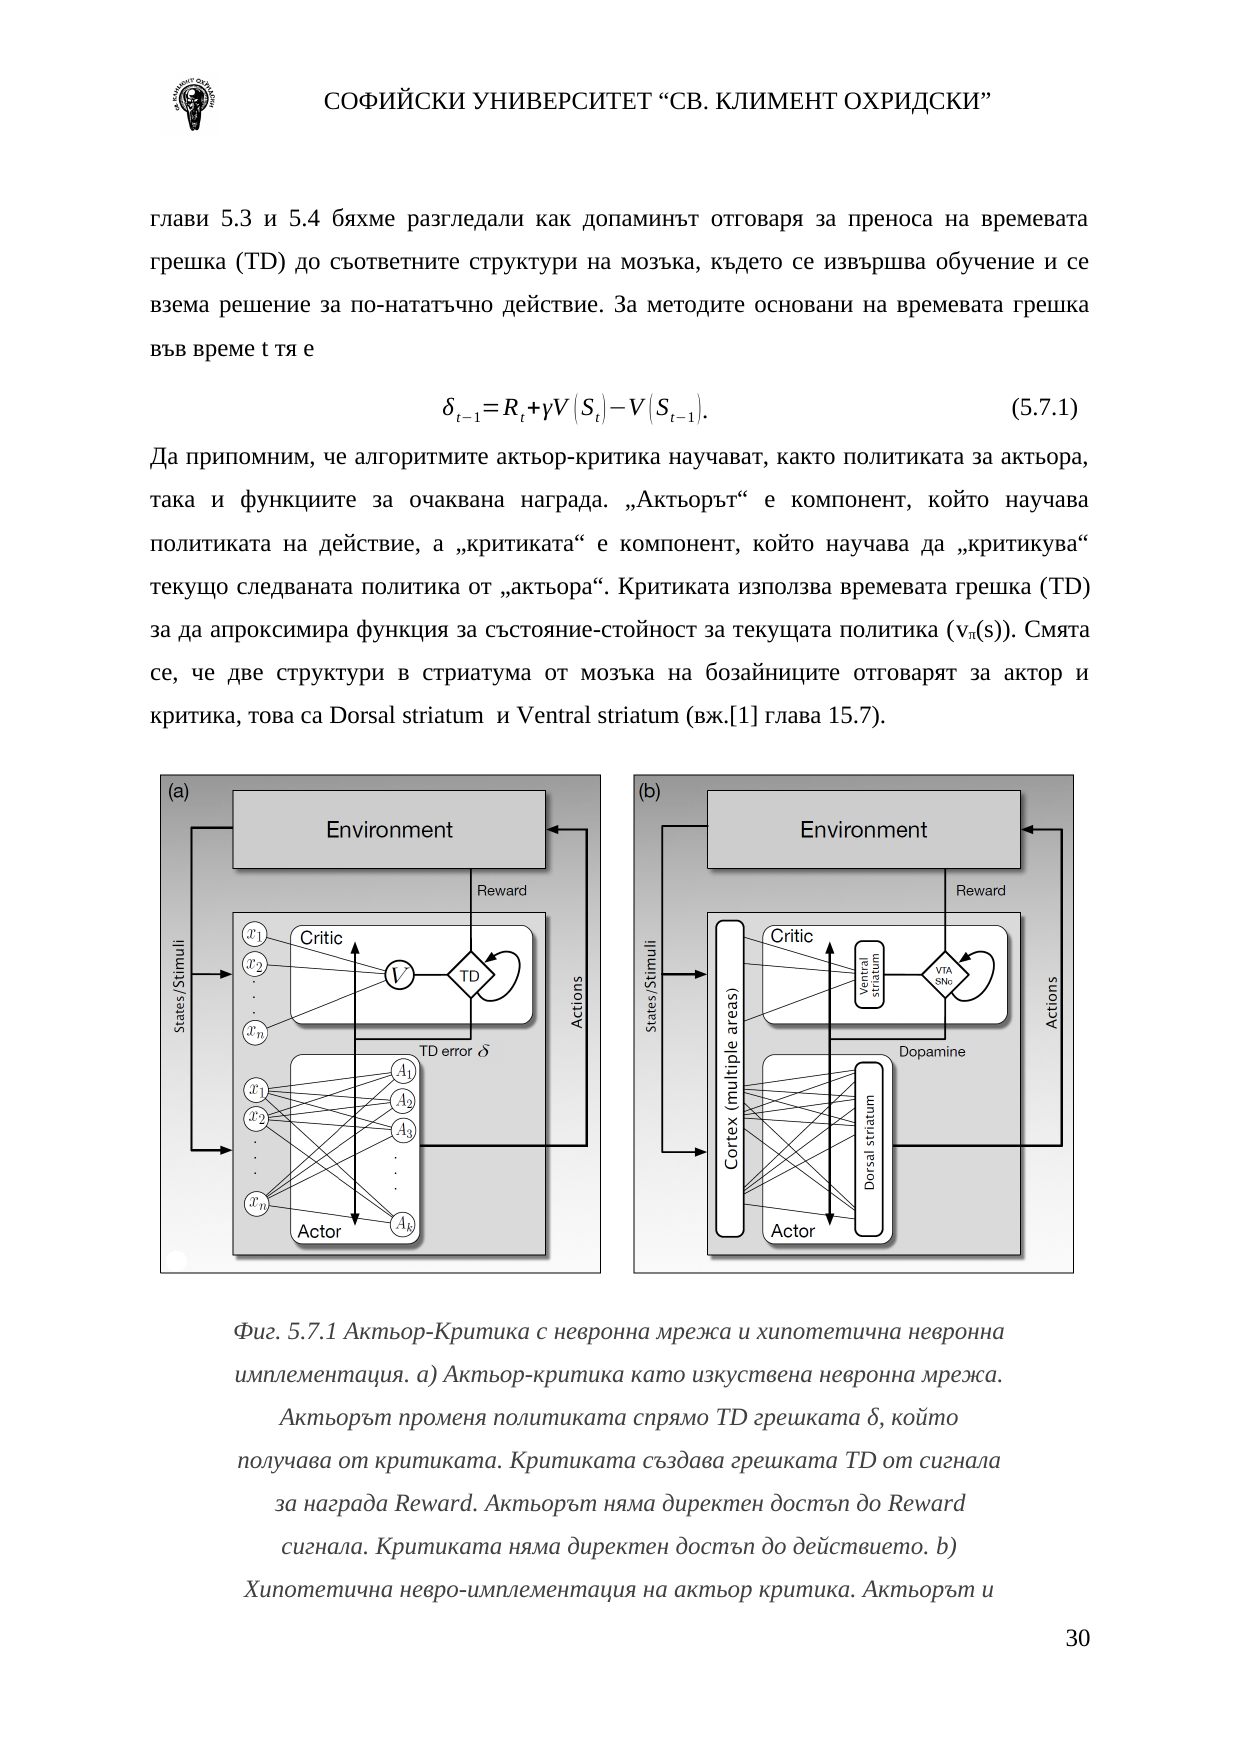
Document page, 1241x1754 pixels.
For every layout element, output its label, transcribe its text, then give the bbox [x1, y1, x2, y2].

table_header (5.7.1) [1000, 393, 1089, 441]
table_header . [150, 393, 1000, 441]
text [233, 1316, 1007, 1603]
picture [161, 73, 222, 137]
picture [150, 760, 1091, 1281]
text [150, 203, 1090, 361]
text Да припомним, че алгоритмите актьор-критика научават, както политиката за актьора, така и функциите за очаквана награда. „Актьорът“ е компонент, който научава политиката на действие, а „критиката“ е компонент, който научава да „критикува“ текущо следваната политика от „актьора“. Критиката използва времевата грешка (TD) за да апроксимира функция за състояние-стойност за текущата политика (vπ(s)). Смята се, че две структури в стриатума от мозъка на бозайниците отговарят за актор и критика, това са Dorsal striatum и Ventral striatum (вж.[1] глава 15.7). [150, 441, 1090, 729]
